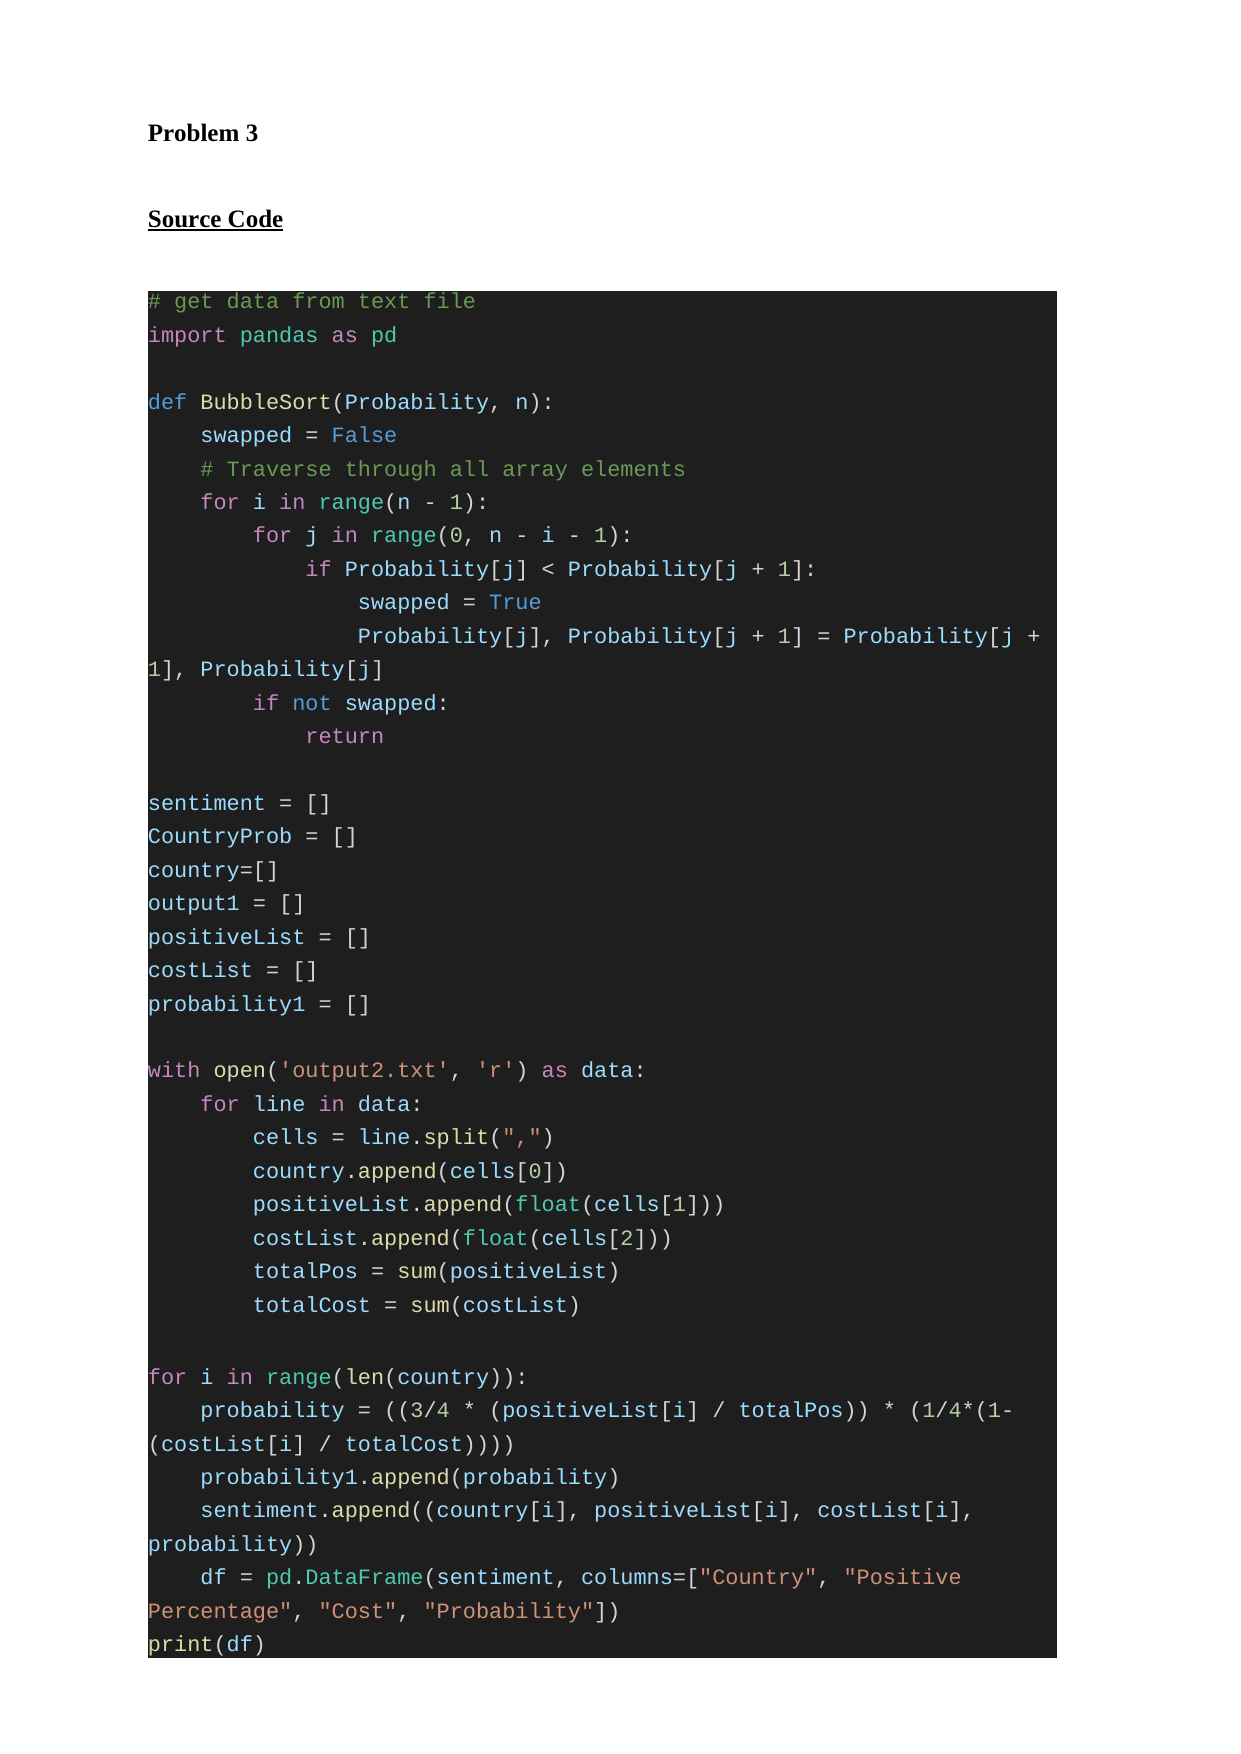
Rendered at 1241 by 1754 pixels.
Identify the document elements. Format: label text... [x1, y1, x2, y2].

text swapped = True [148, 592, 1057, 616]
text Source Code [148, 204, 1057, 233]
text probability1 = [] [148, 993, 1057, 1018]
text def BubbleSort(Probability, n): [148, 391, 1057, 416]
text # Traverse through all array elements [148, 458, 1057, 483]
text return [148, 725, 1057, 750]
text country.append(cells[0]) [148, 1160, 1057, 1185]
text probability1.append(probability) [148, 1466, 1057, 1491]
text for j in range(0, n - i - 1): [148, 525, 1057, 549]
text swapped = False [148, 424, 1057, 449]
subtitle Problem 3 [148, 118, 1057, 147]
text print(df) [148, 1633, 1057, 1658]
text positiveList.append(float(cells[1])) [148, 1193, 1057, 1218]
text df = pd.DataFrame(sentiment, columns=["Country", "Positive Percentage", "Cost", "Probability"]) [148, 1567, 1057, 1625]
text positiveList = [] [148, 926, 1057, 951]
text if not swapped: [148, 692, 1057, 717]
text for i in range(n - 1): [148, 491, 1057, 516]
text for i in range(len(country)): [148, 1366, 1057, 1391]
text Probability[j], Probability[j + 1] = Probability[j + 1], Probability[j] [148, 625, 1057, 683]
text output1 = [] [148, 892, 1057, 917]
text with open('output2.txt', 'r') as data: [148, 1060, 1057, 1084]
text probability = ((3/4 * (positiveList[i] / totalPos)) * (1/4*(1-(costList[i] / totalCost)))) [148, 1399, 1057, 1458]
text import pandas as pd [148, 324, 1057, 349]
text cells = line.split(",") [148, 1127, 1057, 1151]
text costList = [] [148, 959, 1057, 984]
text costList.append(float(cells[2])) [148, 1227, 1057, 1252]
text sentiment = [] [148, 792, 1057, 817]
text totalCost = sum(costList) [148, 1294, 1057, 1318]
text totalPos = sum(positiveList) [148, 1260, 1057, 1285]
text if Probability[j] < Probability[j + 1]: [148, 558, 1057, 583]
text for line in data: [148, 1093, 1057, 1118]
text # get data from text file [148, 291, 1057, 315]
text CountryProb = [] [148, 826, 1057, 850]
text sentiment.append((country[i], positiveList[i], costList[i], probability)) [148, 1500, 1057, 1558]
text country=[] [148, 859, 1057, 884]
